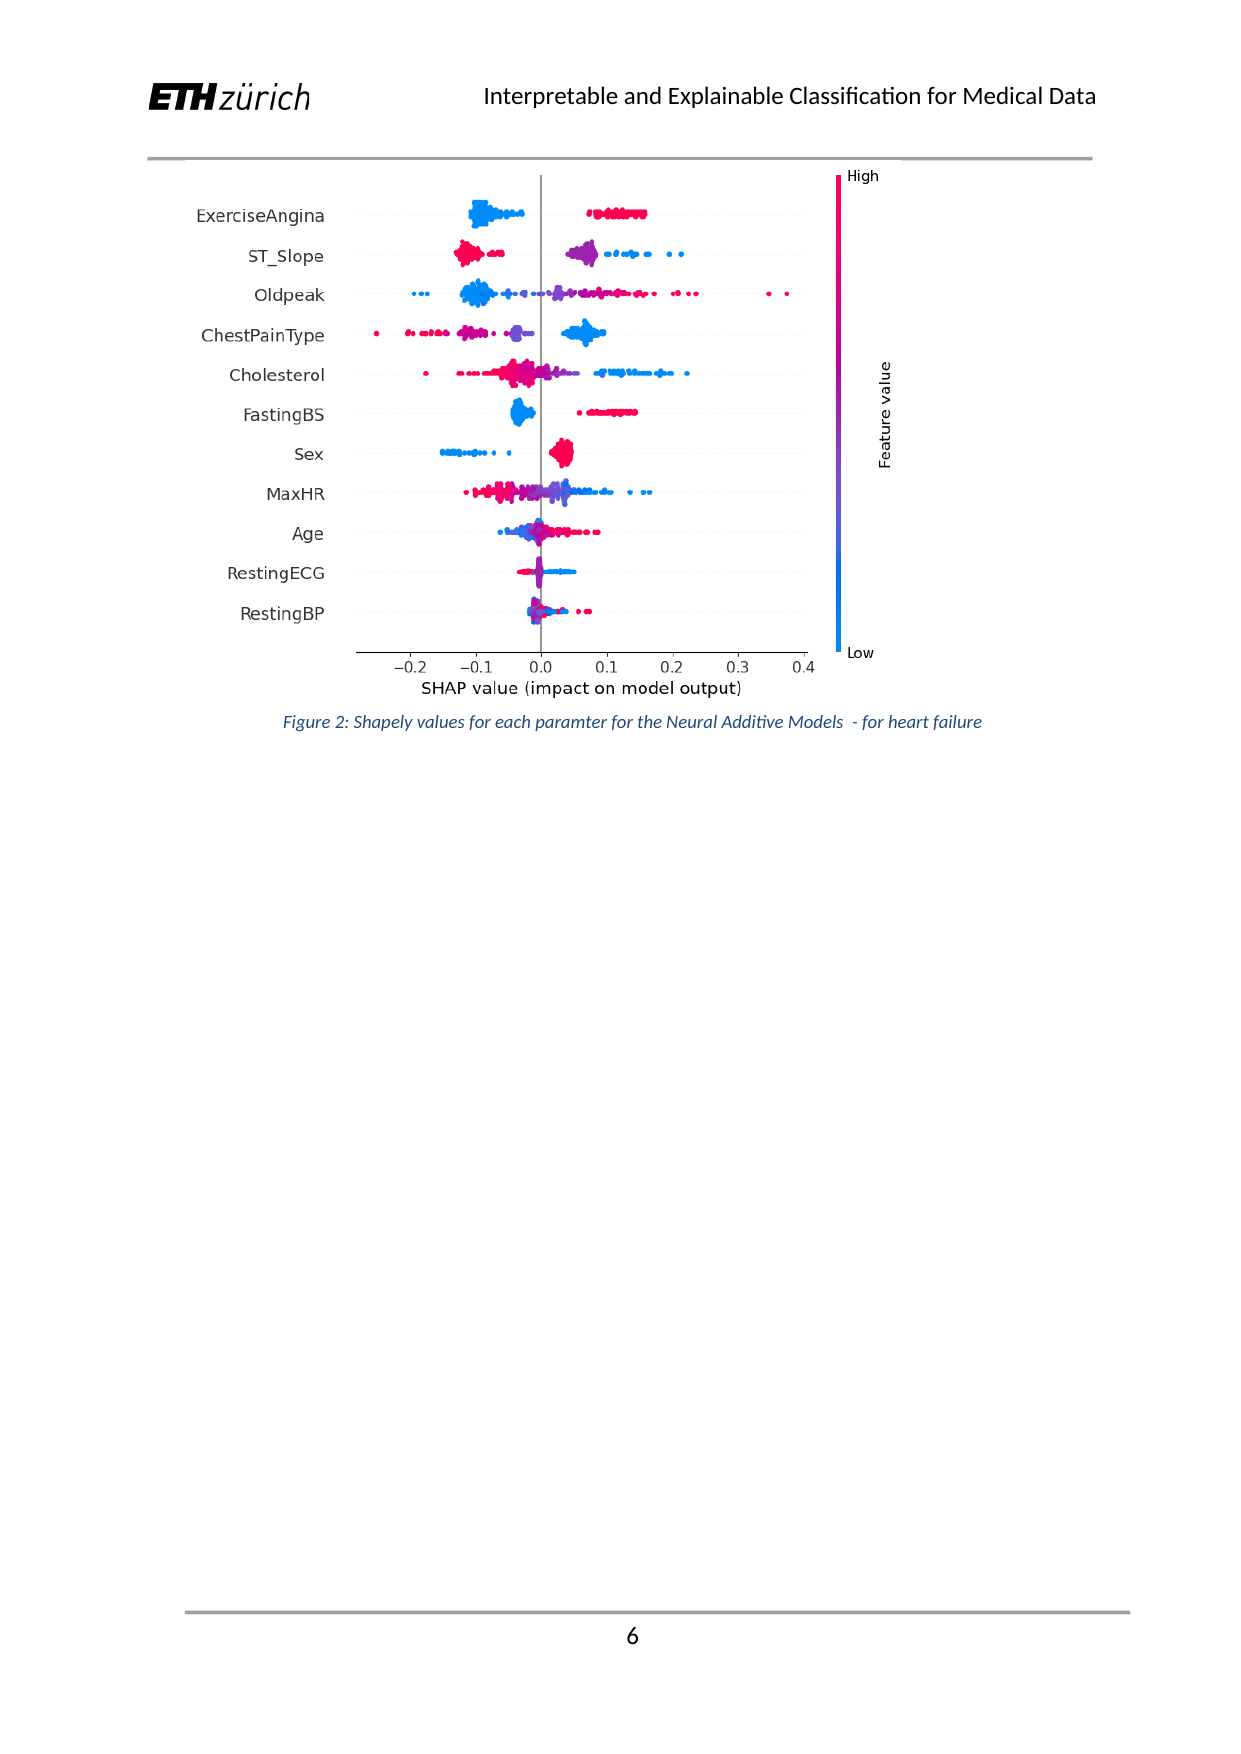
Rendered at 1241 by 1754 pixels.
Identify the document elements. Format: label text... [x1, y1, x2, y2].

picture [148, 83, 310, 110]
text Figure 2: Shapely values for each paramter for the Neural Additive Models - for heart failure [114, 710, 1153, 733]
picture [185, 160, 902, 706]
